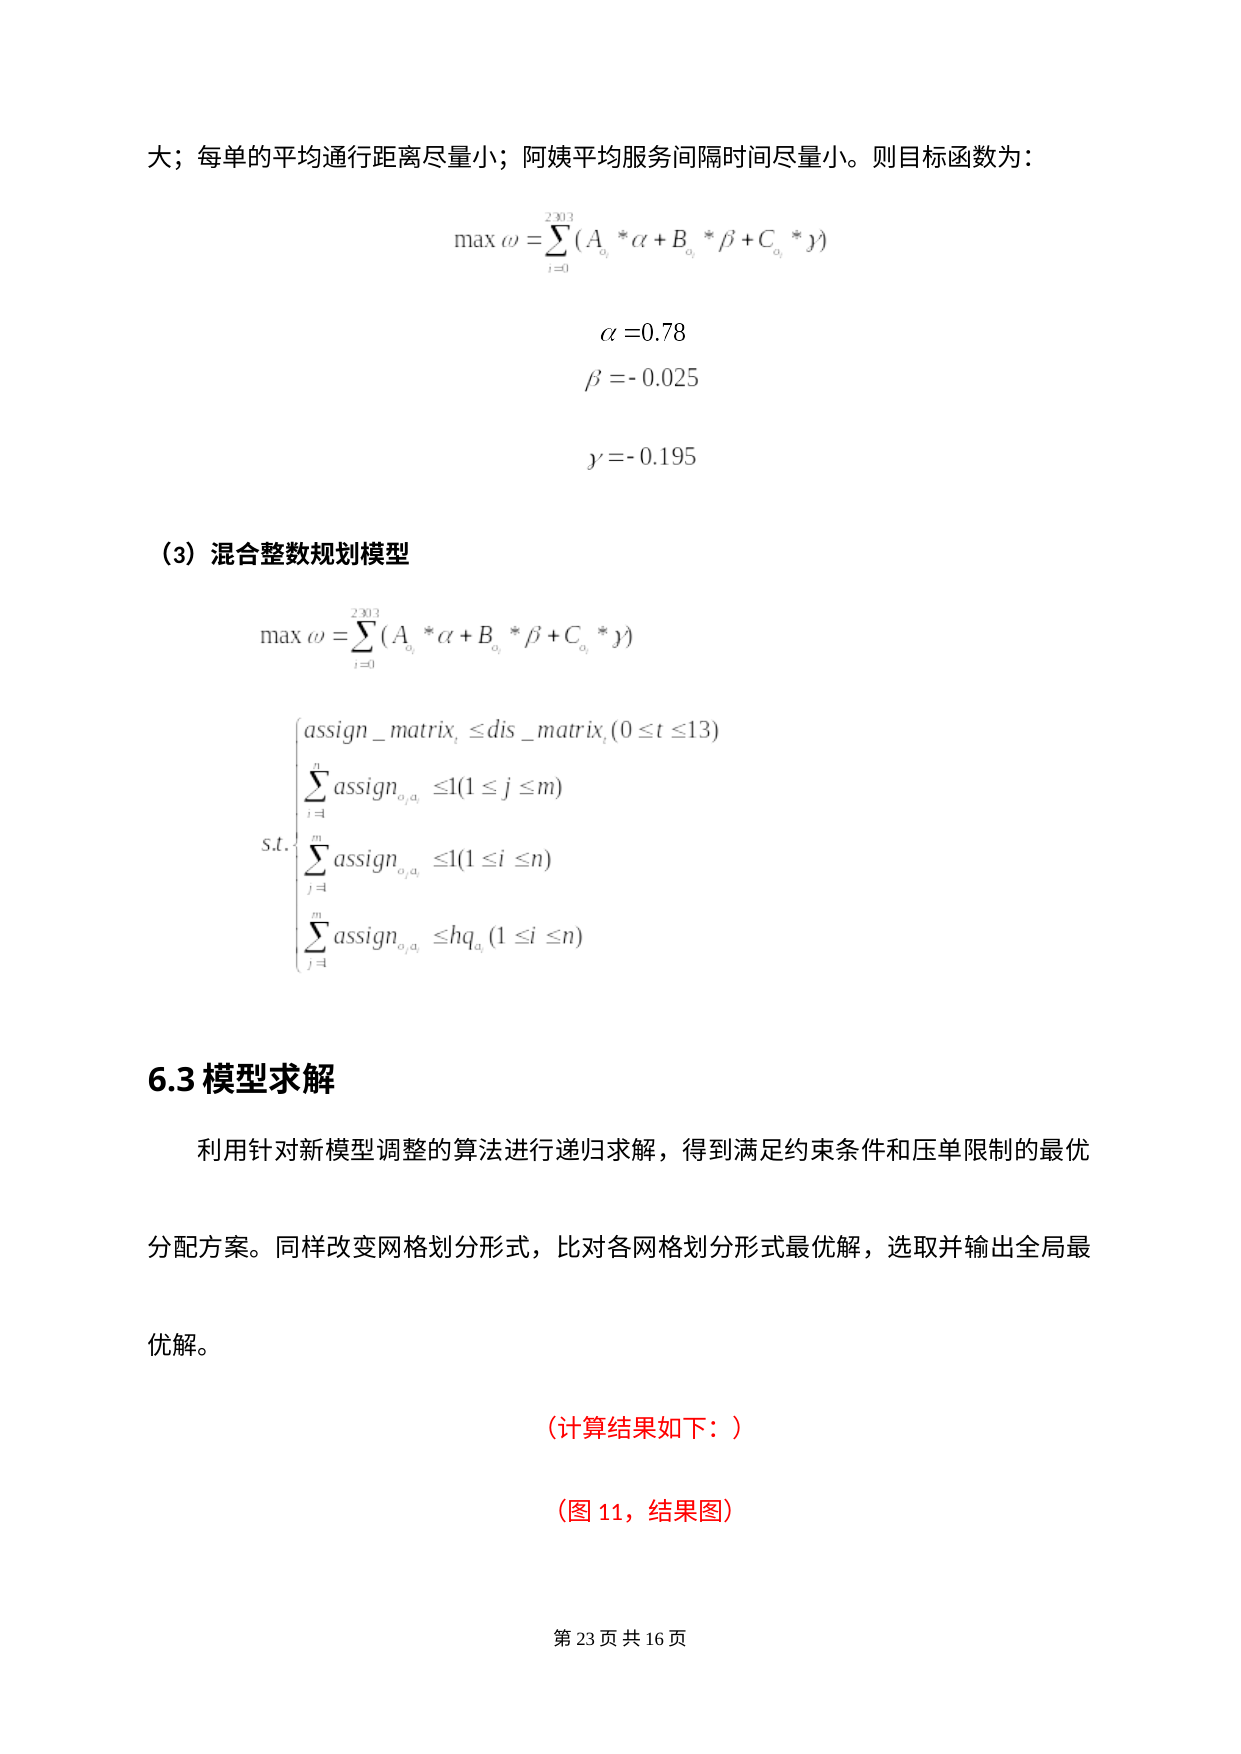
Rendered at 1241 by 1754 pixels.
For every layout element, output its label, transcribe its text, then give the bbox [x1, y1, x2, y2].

text （图11，结果图） [148, 1477, 1092, 1542]
text （计算结果如下：） [148, 1394, 1092, 1459]
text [148, 123, 1092, 188]
text （3）混合整数规划模型 [148, 520, 1092, 585]
title 6.3模型求解 [148, 1044, 1092, 1109]
text 利用针对新模型调整的算法进行递归求解，得到满足约束条件和压单限制的最优分配方案。同样改变网格划分形式，比对各网格划分形式最优解，选取并输出全局最优解。 [148, 1116, 1092, 1376]
